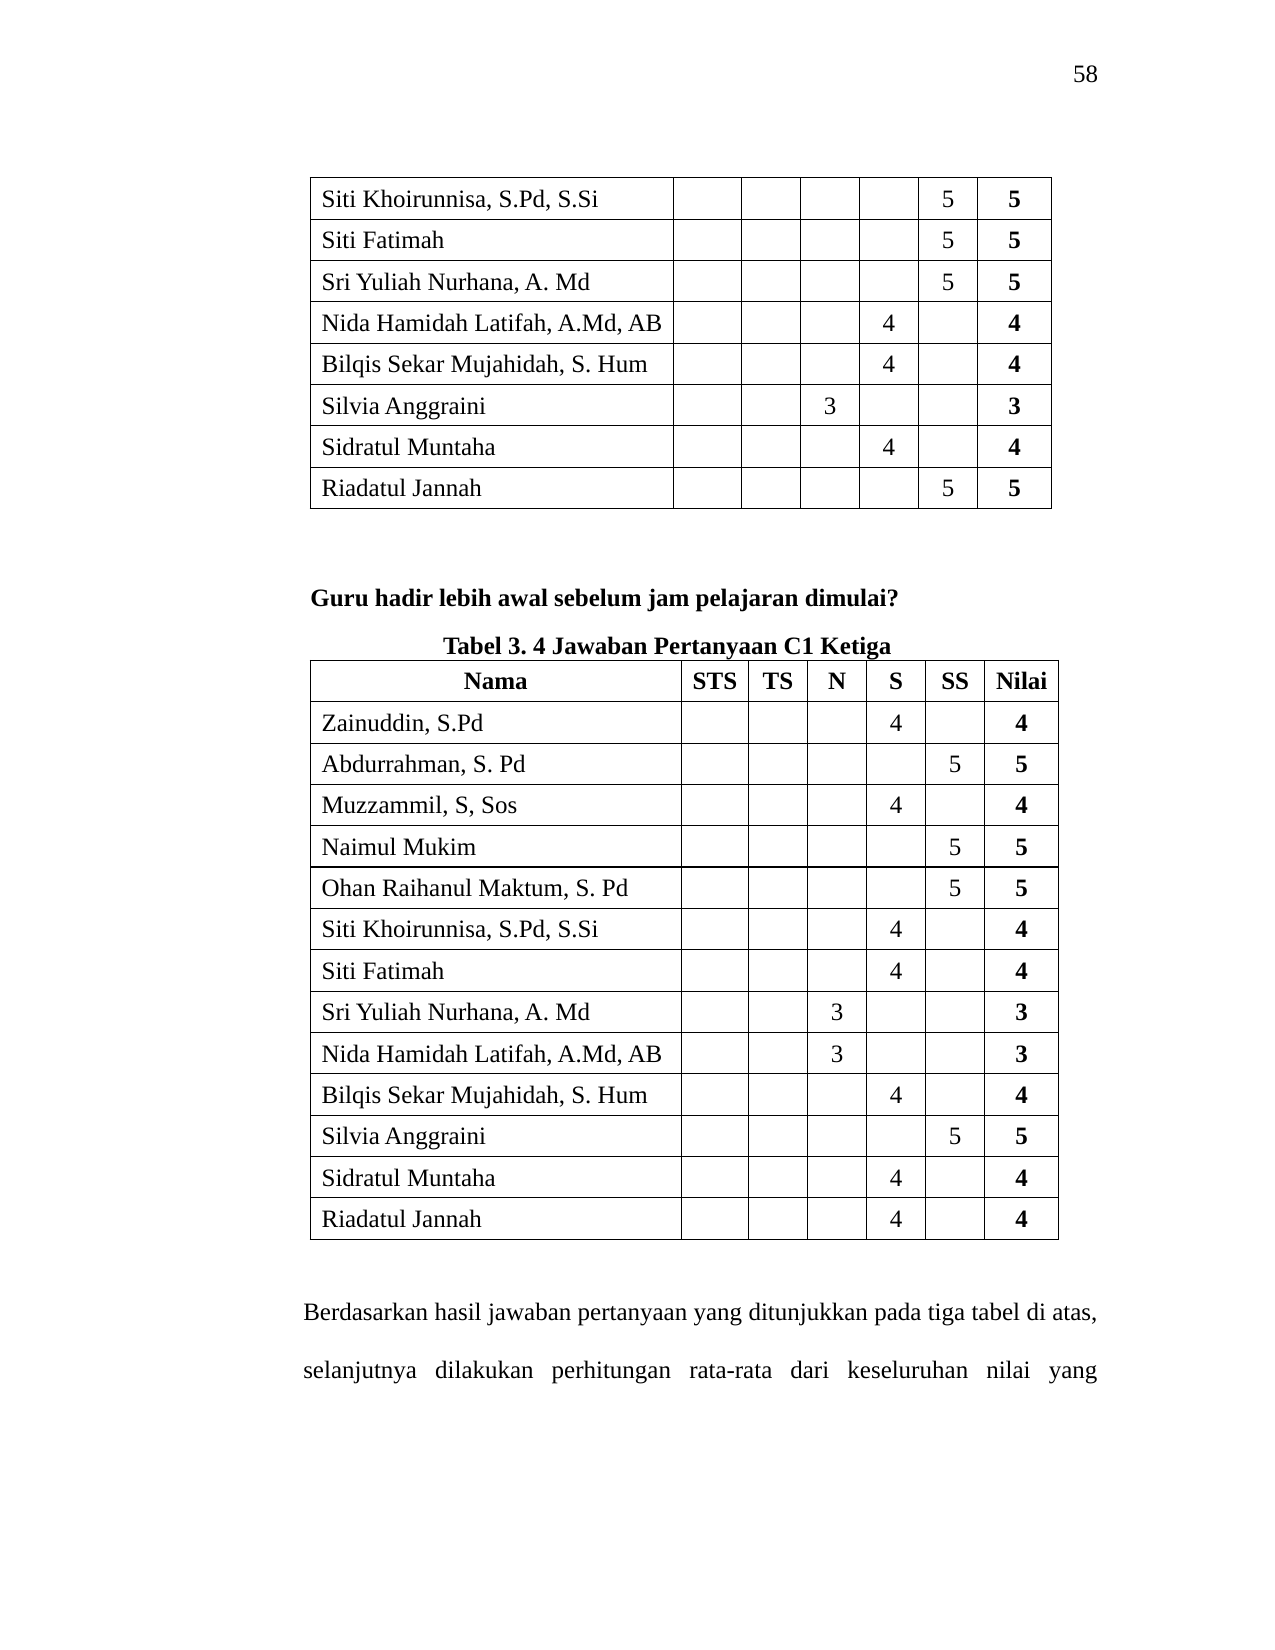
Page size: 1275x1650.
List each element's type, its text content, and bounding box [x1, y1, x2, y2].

table_cell [749, 1157, 807, 1197]
table_cell [682, 868, 748, 908]
table_cell 5 [919, 220, 977, 260]
table_cell 3 [978, 385, 1051, 425]
table_cell 5 [926, 1116, 984, 1156]
table_cell [926, 909, 984, 949]
table_cell 4 [985, 909, 1058, 949]
table_cell [919, 302, 977, 343]
table_cell 5 [919, 178, 977, 218]
table_cell [682, 1074, 748, 1114]
table_cell [749, 1074, 807, 1114]
table_cell [682, 1198, 748, 1239]
table_cell [926, 1198, 984, 1239]
table_cell [926, 950, 984, 991]
table_cell Muzzammil, S, Sos [311, 785, 681, 825]
table_cell [749, 1198, 807, 1239]
table_header Nilai [985, 661, 1058, 701]
table_cell [682, 744, 748, 784]
table_cell 3 [808, 992, 866, 1032]
table_cell Siti Khoirunnisa, S.Pd, S.Si [311, 178, 673, 218]
table_cell Sidratul Muntaha [311, 1157, 681, 1197]
table_cell [801, 261, 859, 301]
table_cell [808, 785, 866, 825]
table_cell [808, 950, 866, 991]
table_cell 5 [978, 468, 1051, 508]
table_cell [749, 1116, 807, 1156]
table_cell [749, 744, 807, 784]
table_cell 4 [985, 1074, 1058, 1114]
table_cell [867, 868, 925, 908]
table_cell Nida Hamidah Latifah, A.Md, AB [311, 302, 673, 343]
table_cell Bilqis Sekar Mujahidah, S. Hum [311, 344, 673, 384]
table_cell [682, 1033, 748, 1073]
table_header N [808, 661, 866, 701]
table_cell Siti Khoirunnisa, S.Pd, S.Si [311, 909, 681, 949]
table_cell 5 [978, 178, 1051, 218]
table_cell [749, 785, 807, 825]
table_cell [674, 344, 741, 384]
table_cell [742, 220, 800, 260]
table_cell [860, 220, 918, 260]
table_header S [867, 661, 925, 701]
table_cell [926, 1033, 984, 1073]
table_cell [801, 220, 859, 260]
table_cell 5 [919, 261, 977, 301]
table_cell 4 [985, 702, 1058, 742]
table_cell [749, 909, 807, 949]
table_cell [682, 785, 748, 825]
table_cell [860, 261, 918, 301]
table_cell [674, 220, 741, 260]
table_cell [860, 178, 918, 218]
table_cell Nida Hamidah Latifah, A.Md, AB [311, 1033, 681, 1073]
table_cell [749, 1033, 807, 1073]
table_cell 5 [919, 468, 977, 508]
table_cell 4 [985, 1157, 1058, 1197]
table_cell 3 [808, 1033, 866, 1073]
table_cell [867, 992, 925, 1032]
table_cell [926, 785, 984, 825]
table_cell [742, 261, 800, 301]
table_cell [808, 702, 866, 742]
table_cell [749, 868, 807, 908]
table_cell [926, 1074, 984, 1114]
table_cell 4 [860, 426, 918, 467]
table_header STS [682, 661, 748, 701]
table_cell [682, 909, 748, 949]
table_cell [682, 992, 748, 1032]
table_cell Bilqis Sekar Mujahidah, S. Hum [311, 1074, 681, 1114]
table_cell Sri Yuliah Nurhana, A. Md [311, 261, 673, 301]
table_cell [867, 826, 925, 866]
table_header SS [926, 661, 984, 701]
table_cell [867, 1033, 925, 1073]
table_cell 4 [867, 785, 925, 825]
table_cell [801, 426, 859, 467]
table_cell 4 [985, 1198, 1058, 1239]
table_cell 5 [978, 261, 1051, 301]
table_cell [742, 302, 800, 343]
table_cell 5 [926, 826, 984, 866]
table_cell Siti Fatimah [311, 950, 681, 991]
table_cell Naimul Mukim [311, 826, 681, 866]
table_cell [749, 992, 807, 1032]
table_cell Riadatul Jannah [311, 468, 673, 508]
text Tabel 3. 4 Jawaban Pertanyaan C1 Ketiga [236, 631, 1098, 660]
table_cell 4 [867, 702, 925, 742]
table_cell [860, 385, 918, 425]
table_cell Abdurrahman, S. Pd [311, 744, 681, 784]
table_cell Zainuddin, S.Pd [311, 702, 681, 742]
table_cell Sri Yuliah Nurhana, A. Md [311, 992, 681, 1032]
table_cell 4 [867, 1157, 925, 1197]
table_cell [919, 344, 977, 384]
table_cell 4 [860, 302, 918, 343]
table_cell [682, 1157, 748, 1197]
table_cell [867, 744, 925, 784]
table_header TS [749, 661, 807, 701]
table_cell 4 [985, 785, 1058, 825]
table_cell [926, 1157, 984, 1197]
table_cell [749, 950, 807, 991]
table_cell Silvia Anggraini [311, 1116, 681, 1156]
table_cell [749, 702, 807, 742]
table_cell 4 [867, 1074, 925, 1114]
table_cell [808, 909, 866, 949]
table_cell [674, 468, 741, 508]
table_cell [742, 178, 800, 218]
table_cell [742, 468, 800, 508]
table_cell [801, 302, 859, 343]
table_cell [808, 826, 866, 866]
table_cell Siti Fatimah [311, 220, 673, 260]
table_cell [808, 1157, 866, 1197]
table_cell [749, 826, 807, 866]
table_cell [867, 1116, 925, 1156]
table_cell [926, 702, 984, 742]
table_cell [801, 344, 859, 384]
table_cell 5 [985, 868, 1058, 908]
table_cell [674, 261, 741, 301]
table_cell [742, 385, 800, 425]
table_cell 4 [867, 950, 925, 991]
table_cell [808, 1198, 866, 1239]
table_cell [808, 868, 866, 908]
table_cell 3 [985, 1033, 1058, 1073]
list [303, 1297, 1098, 1383]
table_cell [808, 1074, 866, 1114]
table_cell [742, 344, 800, 384]
table_cell 4 [978, 426, 1051, 467]
table_cell [801, 468, 859, 508]
text Guru hadir lebih awal sebelum jam pelajaran dimulai? [310, 583, 1098, 612]
table_cell Riadatul Jannah [311, 1198, 681, 1239]
table_cell [674, 302, 741, 343]
table_cell [926, 992, 984, 1032]
table_cell [682, 1116, 748, 1156]
table_cell 4 [978, 344, 1051, 384]
table_cell 3 [801, 385, 859, 425]
table_cell Silvia Anggraini [311, 385, 673, 425]
table_cell [742, 426, 800, 467]
table_cell 4 [978, 302, 1051, 343]
table_cell 5 [985, 1116, 1058, 1156]
table_cell Sidratul Muntaha [311, 426, 673, 467]
table_cell [860, 468, 918, 508]
table_cell [808, 1116, 866, 1156]
table_cell 5 [926, 868, 984, 908]
table_cell [674, 178, 741, 218]
table_cell 5 [978, 220, 1051, 260]
table_header Nama [311, 661, 681, 701]
table_cell [919, 426, 977, 467]
table_cell 4 [985, 950, 1058, 991]
table_cell [801, 178, 859, 218]
table_cell 5 [985, 744, 1058, 784]
table_cell [919, 385, 977, 425]
table_cell [682, 950, 748, 991]
table_cell Ohan Raihanul Maktum, S. Pd [311, 868, 681, 908]
table_cell [674, 426, 741, 467]
table_cell 3 [985, 992, 1058, 1032]
table_cell [808, 744, 866, 784]
table_cell 4 [867, 1198, 925, 1239]
table_cell [682, 702, 748, 742]
table_cell 4 [867, 909, 925, 949]
table_cell 4 [860, 344, 918, 384]
table_cell [682, 826, 748, 866]
table_cell 5 [926, 744, 984, 784]
table_cell 5 [985, 826, 1058, 866]
table_cell [674, 385, 741, 425]
